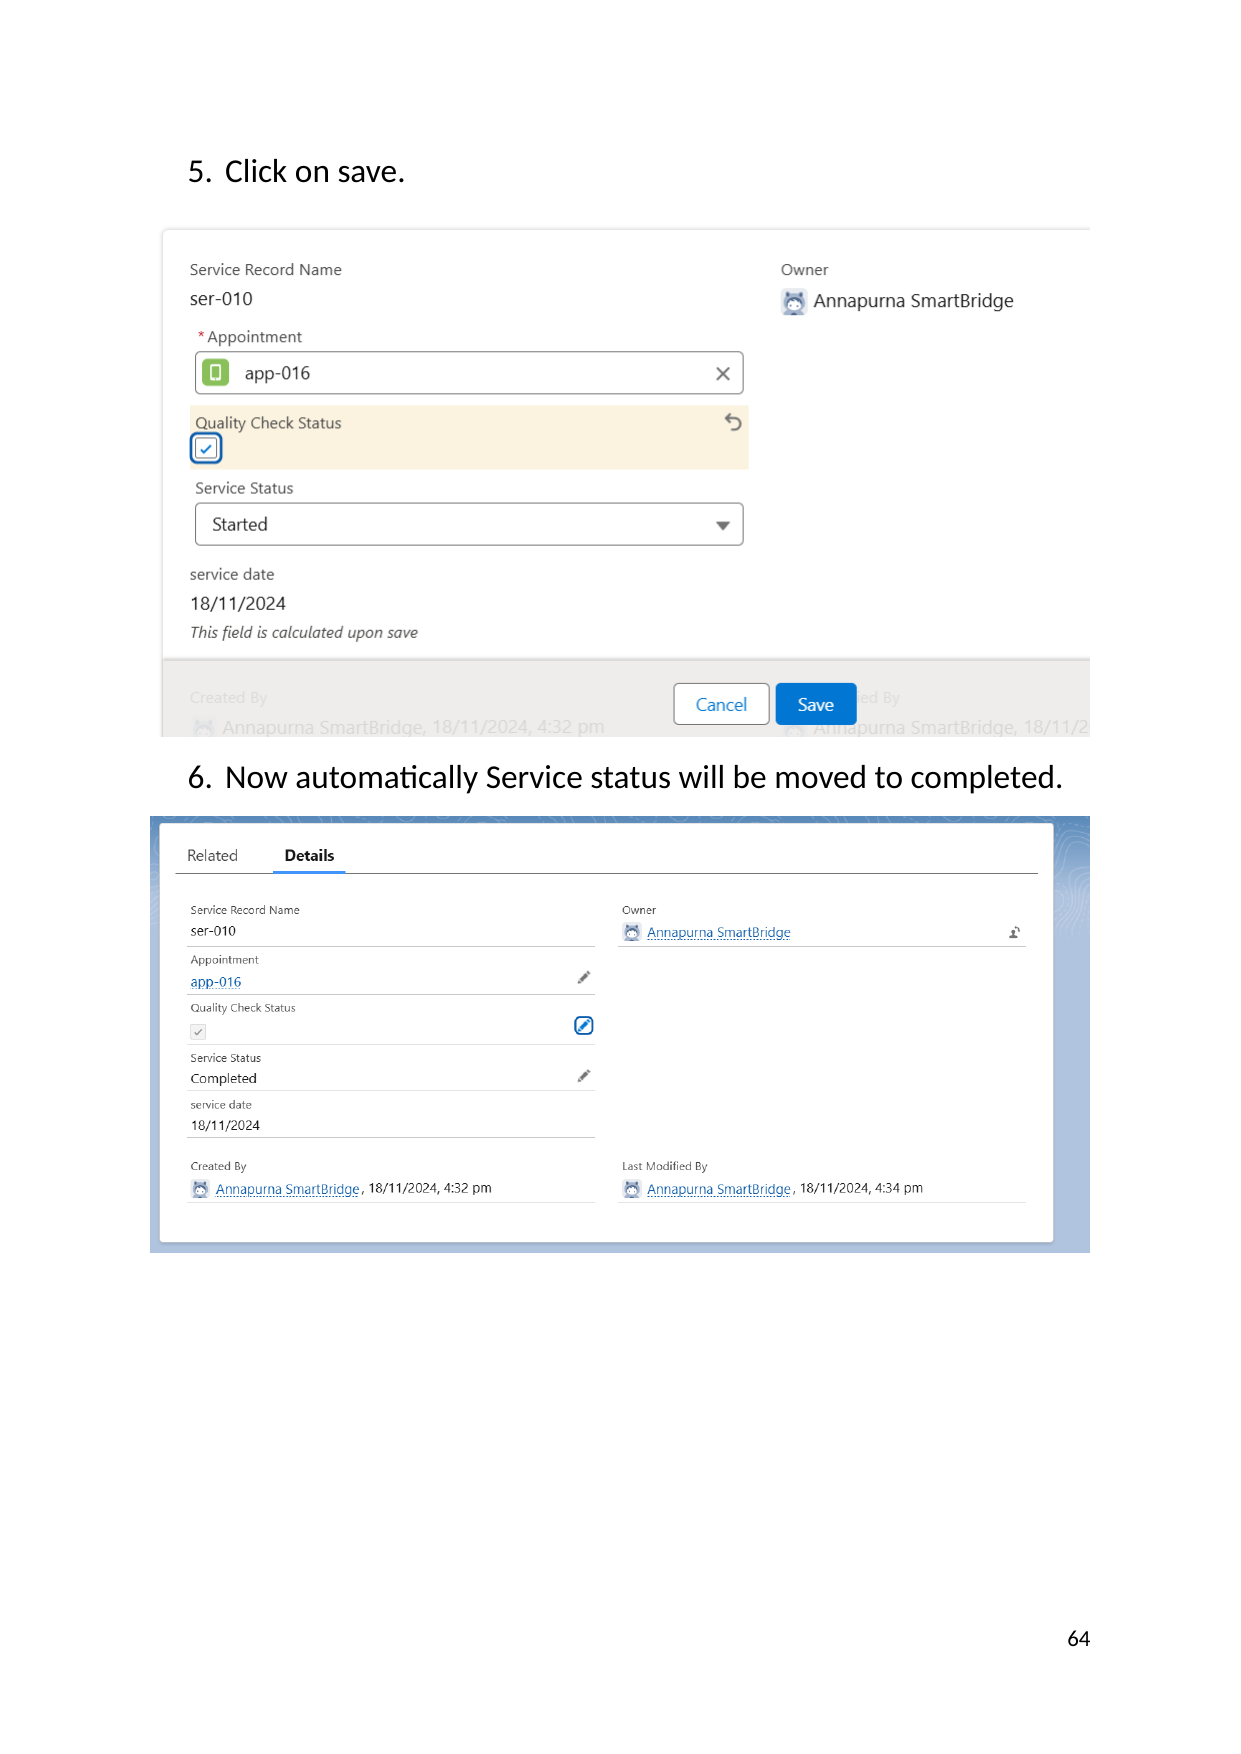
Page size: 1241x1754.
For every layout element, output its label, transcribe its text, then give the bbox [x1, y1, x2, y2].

list Now automatically Service status will be moved to completed. [187, 756, 1090, 796]
picture [150, 210, 1090, 737]
list Click on save. [187, 150, 1090, 191]
picture [150, 816, 1090, 1253]
